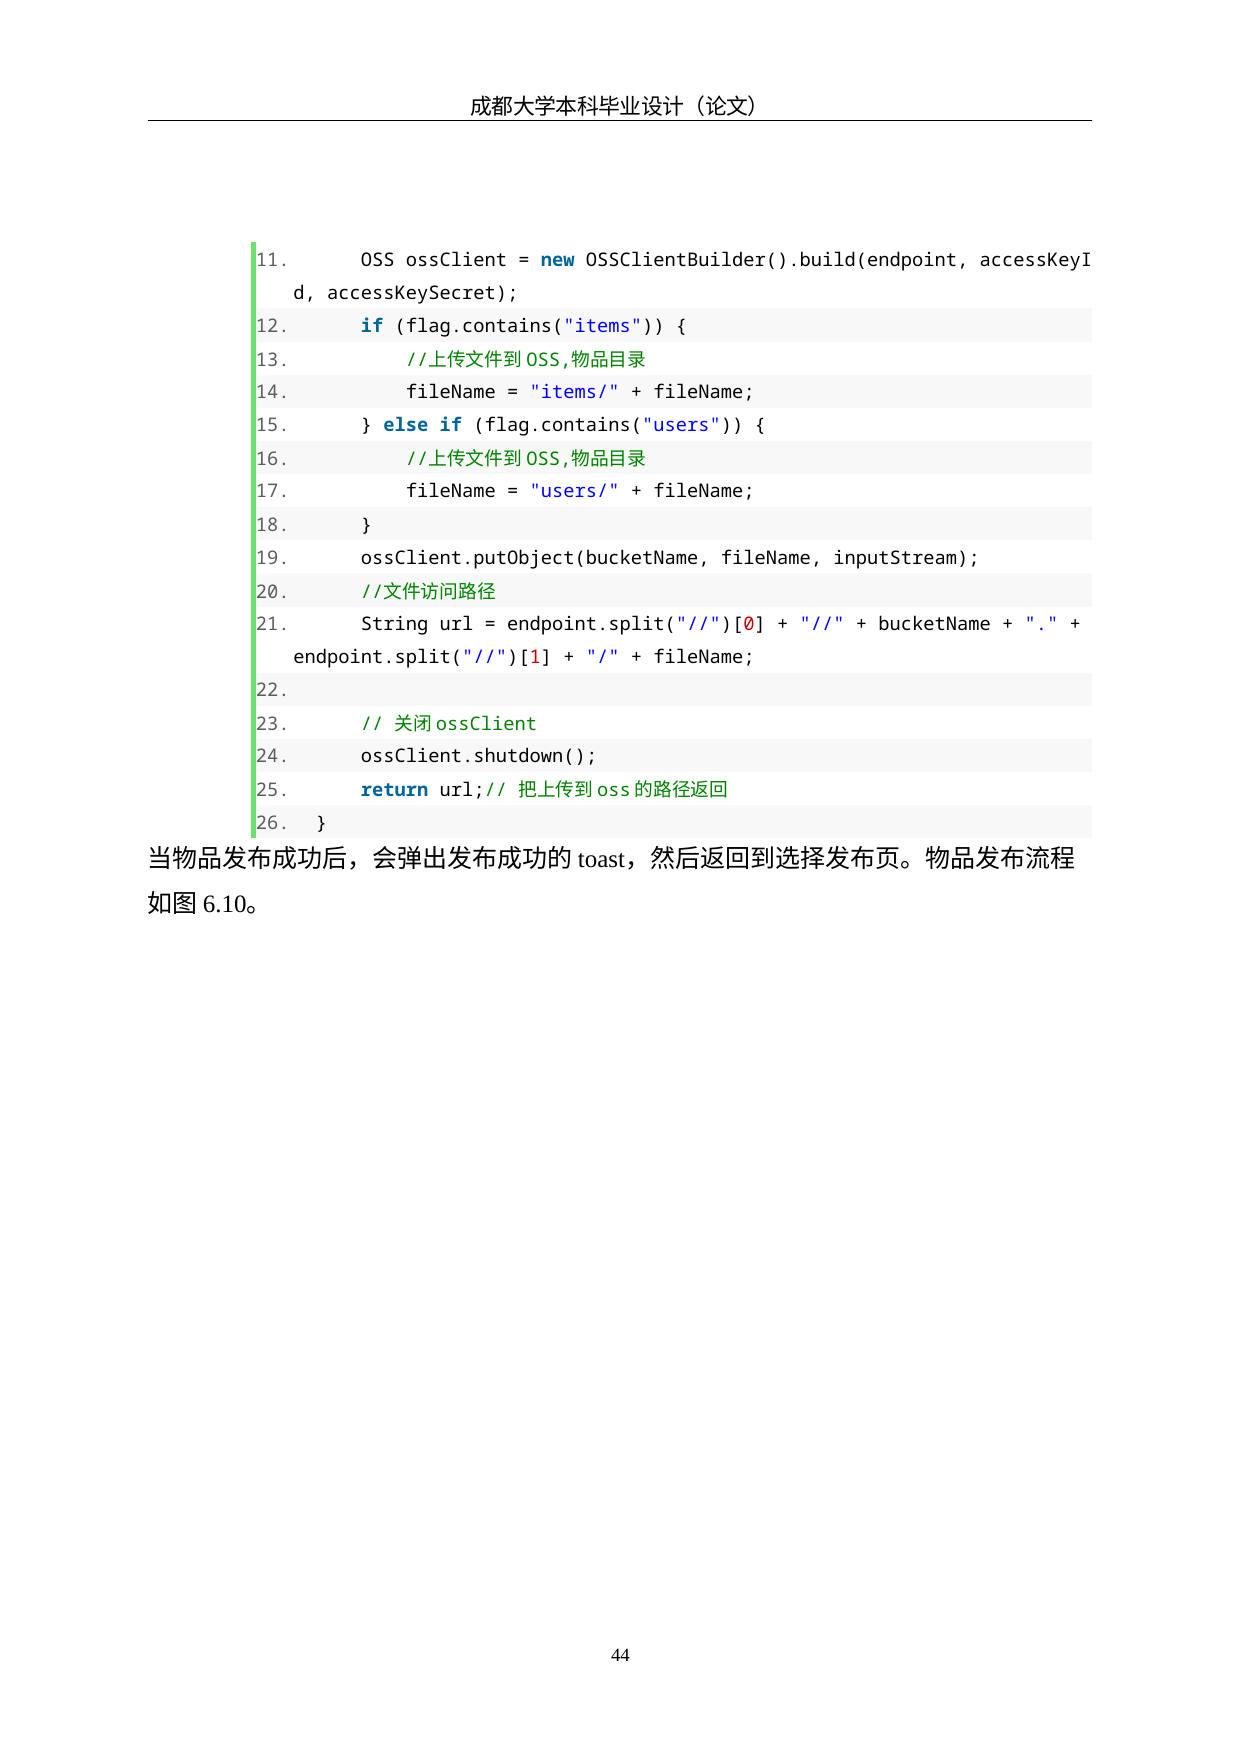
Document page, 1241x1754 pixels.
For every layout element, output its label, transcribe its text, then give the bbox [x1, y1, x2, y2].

list } [256, 507, 1092, 540]
list //上传文件到 OSS,物品目录 [256, 441, 1092, 474]
list return url;// 把上传到oss的路径返回 [256, 772, 1092, 805]
list String url = endpoint.split("//")[0] + "//" + bucketName + "." + endpoint.split("//")[1] + "/" + fileName; [256, 607, 1092, 673]
list fileName = "items/" + fileName; [256, 375, 1092, 408]
list } [256, 805, 1092, 838]
list fileName = "users/" + fileName; [256, 474, 1092, 507]
text 当物品发布成功后，会弹出发布成功的toast，然后返回到选择发布页。物品发布流程如图6.10。 [148, 838, 1092, 920]
list ossClient.putObject(bucketName, fileName, inputStream); [256, 540, 1092, 573]
list } else if (flag.contains("users")) { [256, 408, 1092, 441]
list ossClient.shutdown(); [256, 739, 1092, 772]
list //文件访问路径 [256, 573, 1092, 607]
list //上传文件到 OSS,物品目录 [256, 342, 1092, 375]
list // 关闭ossClient [256, 706, 1092, 739]
list OSS ossClient = new OSSClientBuilder().build(endpoint, accessKeyId, accessKeySecret); [256, 242, 1092, 308]
list if (flag.contains("items")) { [256, 308, 1092, 342]
